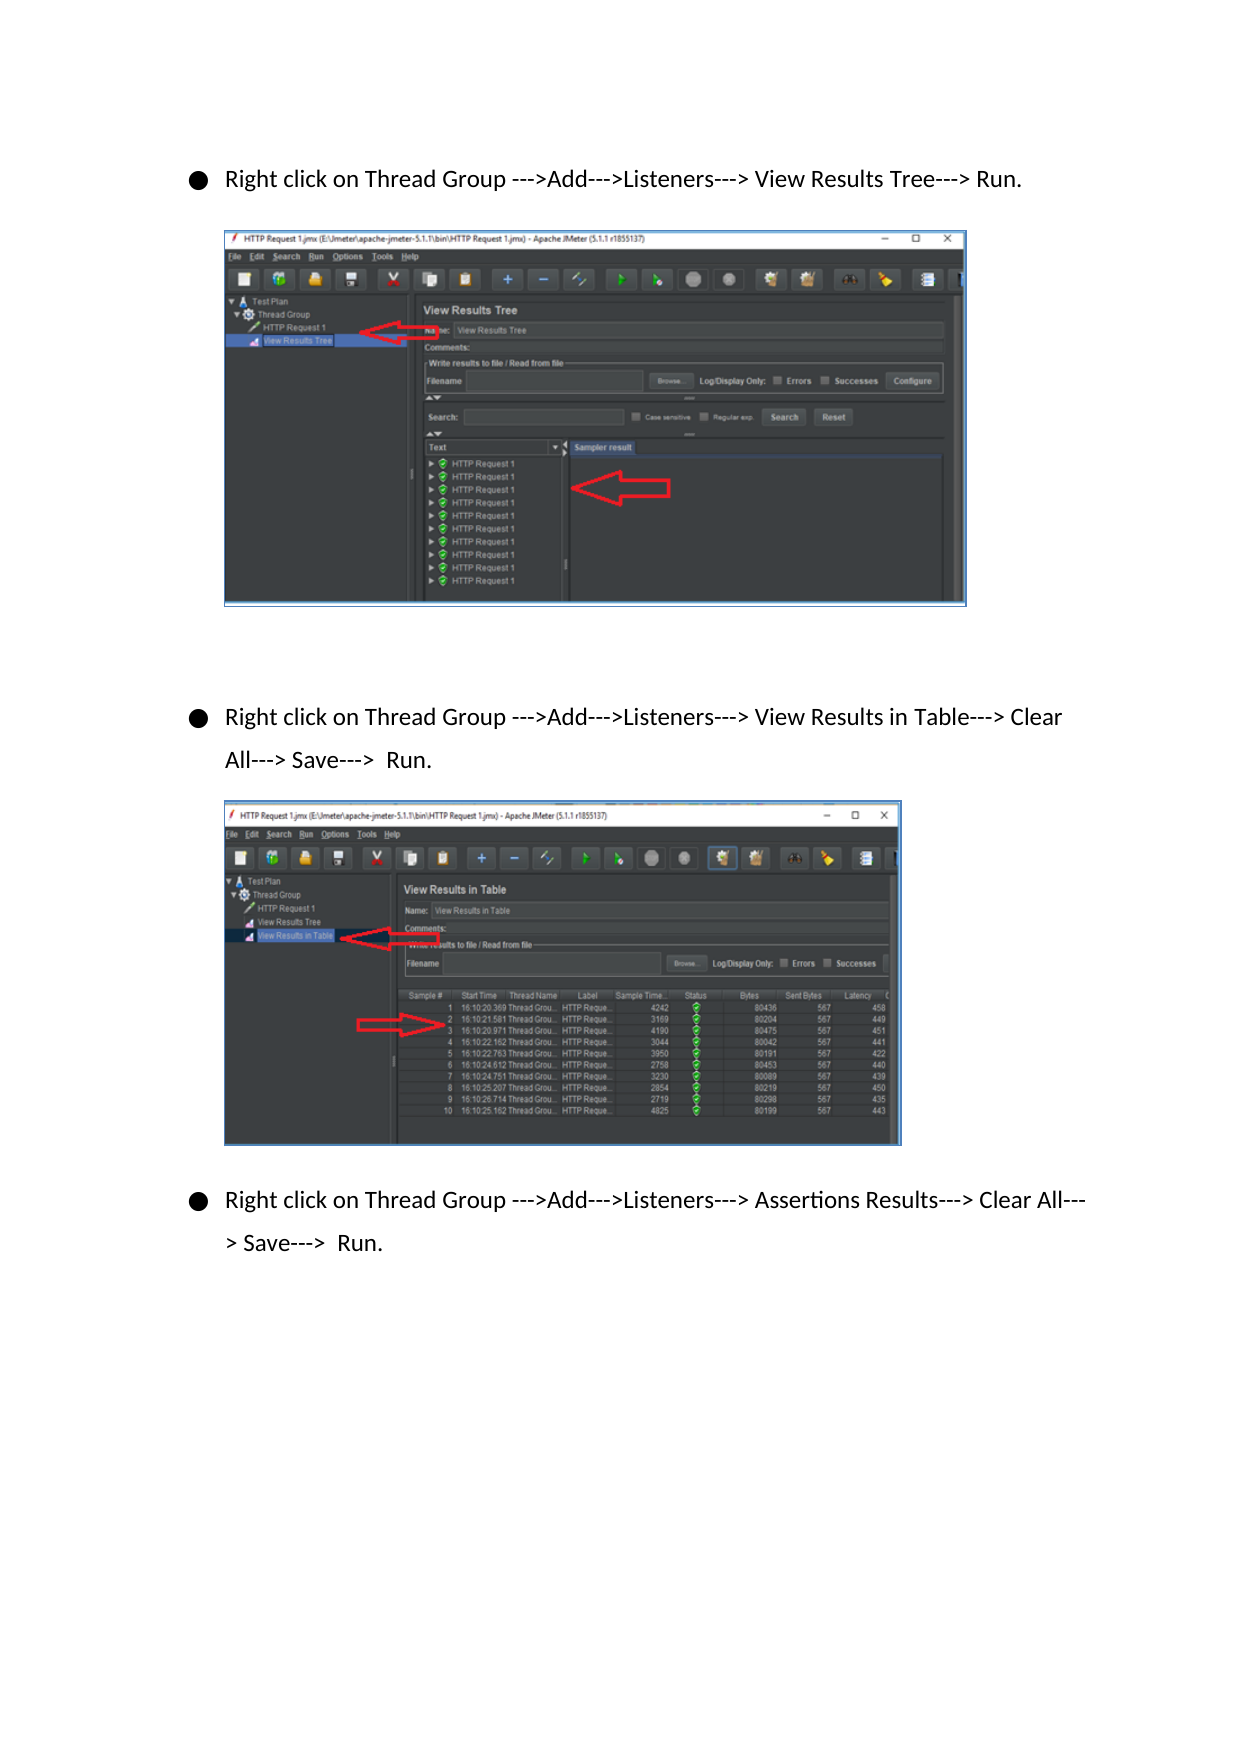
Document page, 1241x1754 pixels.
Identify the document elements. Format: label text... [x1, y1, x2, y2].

list Right click on Thread Group --->Add--->Listeners---> View Results Tree---> Run. [187, 150, 1090, 201]
list Right click on Thread Group --->Add--->Listeners---> Assertions Results---> Clear All---> Save---> Run. [187, 1172, 1090, 1258]
picture [225, 802, 900, 1145]
picture [225, 231, 965, 606]
list Right click on Thread Group --->Add--->Listeners---> View Results in Table---> Clear All---> Save---> Run. [187, 688, 1090, 775]
